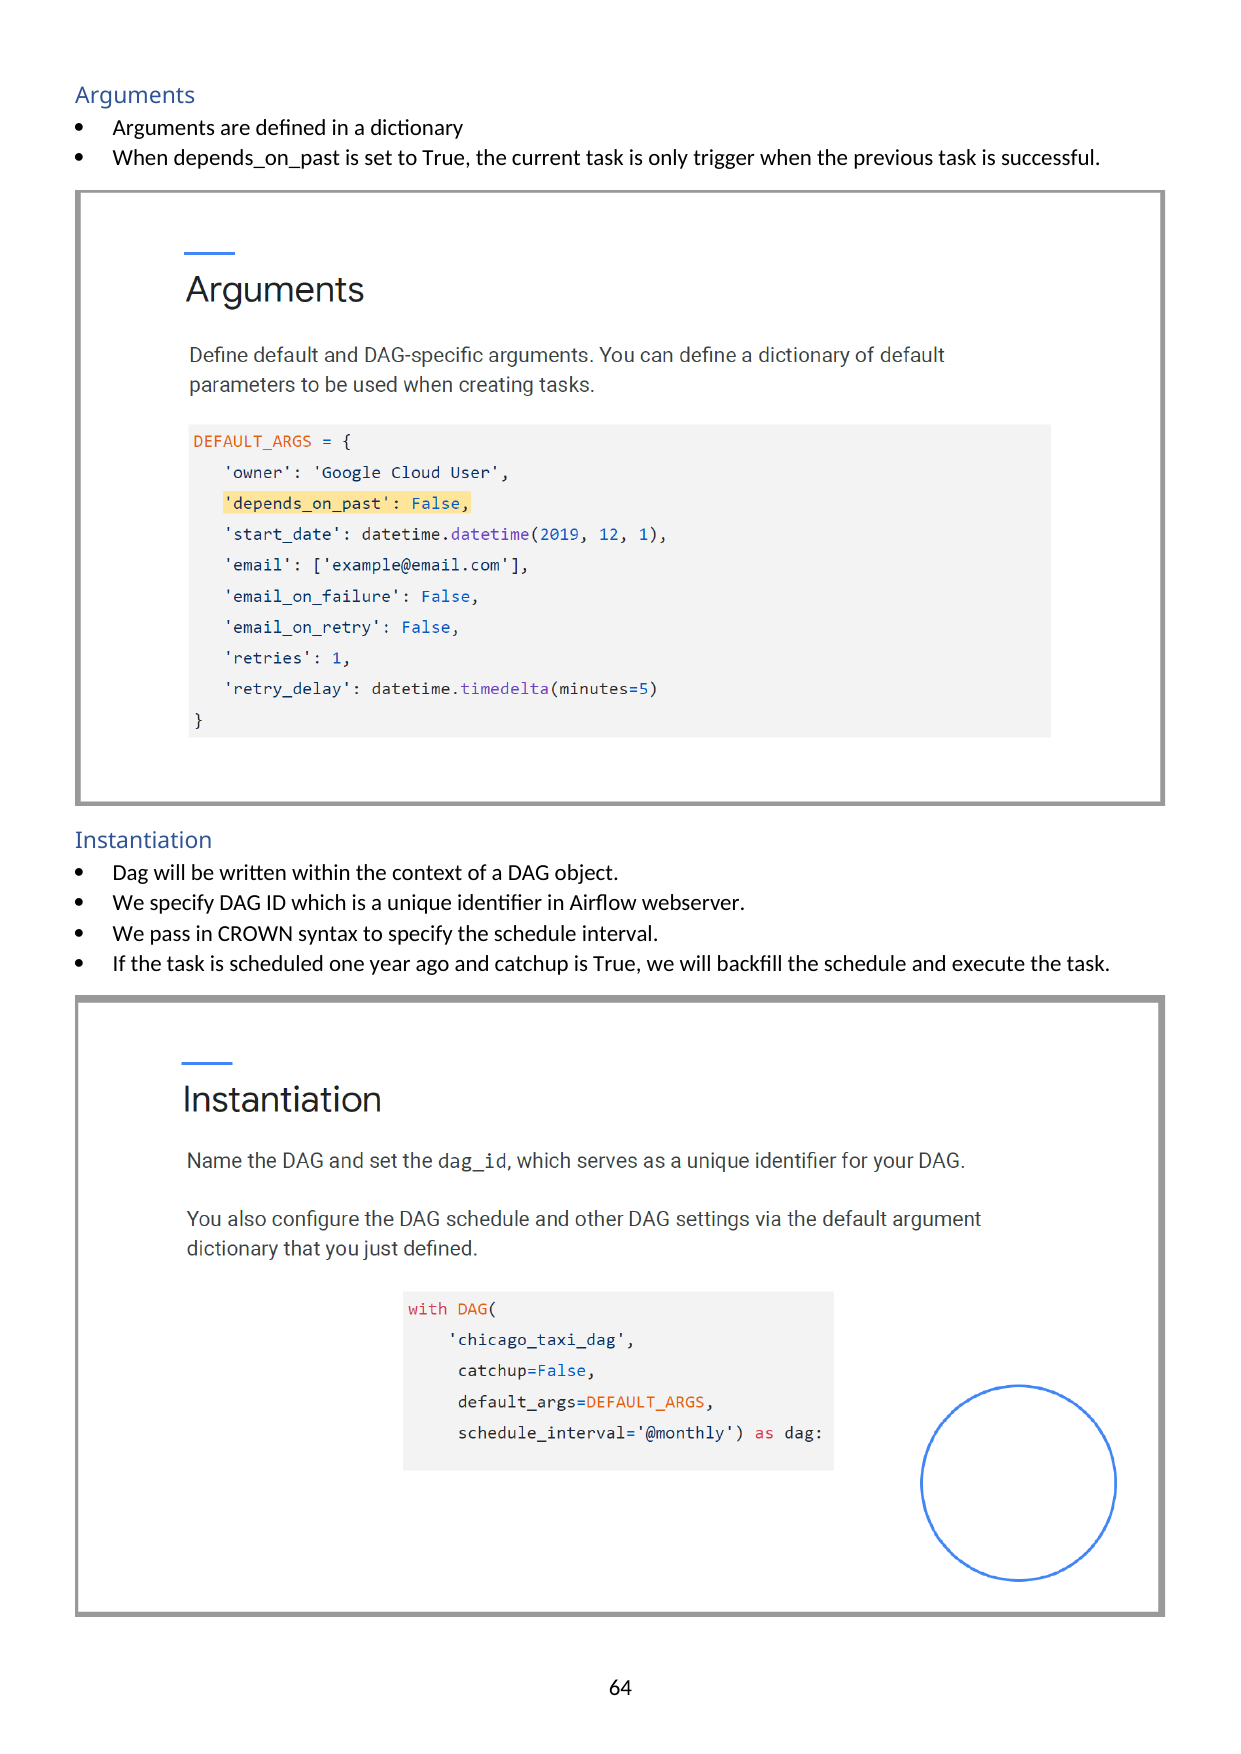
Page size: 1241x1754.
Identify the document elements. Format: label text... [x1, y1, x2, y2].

list If the task is scheduled one year ago and catchup is True, we will backfill the schedule and execute the task. [75, 949, 1165, 977]
list Arguments are defined in a dictionary [75, 113, 1165, 141]
subtitle Instantiation [75, 824, 1165, 856]
picture [75, 190, 1166, 806]
picture [75, 995, 1166, 1617]
list When depends_on_past is set to True, the current task is only trigger when the previous task is successful. [75, 143, 1165, 171]
list Dag will be written within the context of a DAG object. [75, 858, 1165, 886]
list We specify DAG ID which is a unique identifier in Airflow webserver. [75, 888, 1165, 916]
subtitle Arguments [75, 79, 1165, 110]
list We pass in CROWN syntax to specify the schedule interval. [75, 919, 1165, 947]
